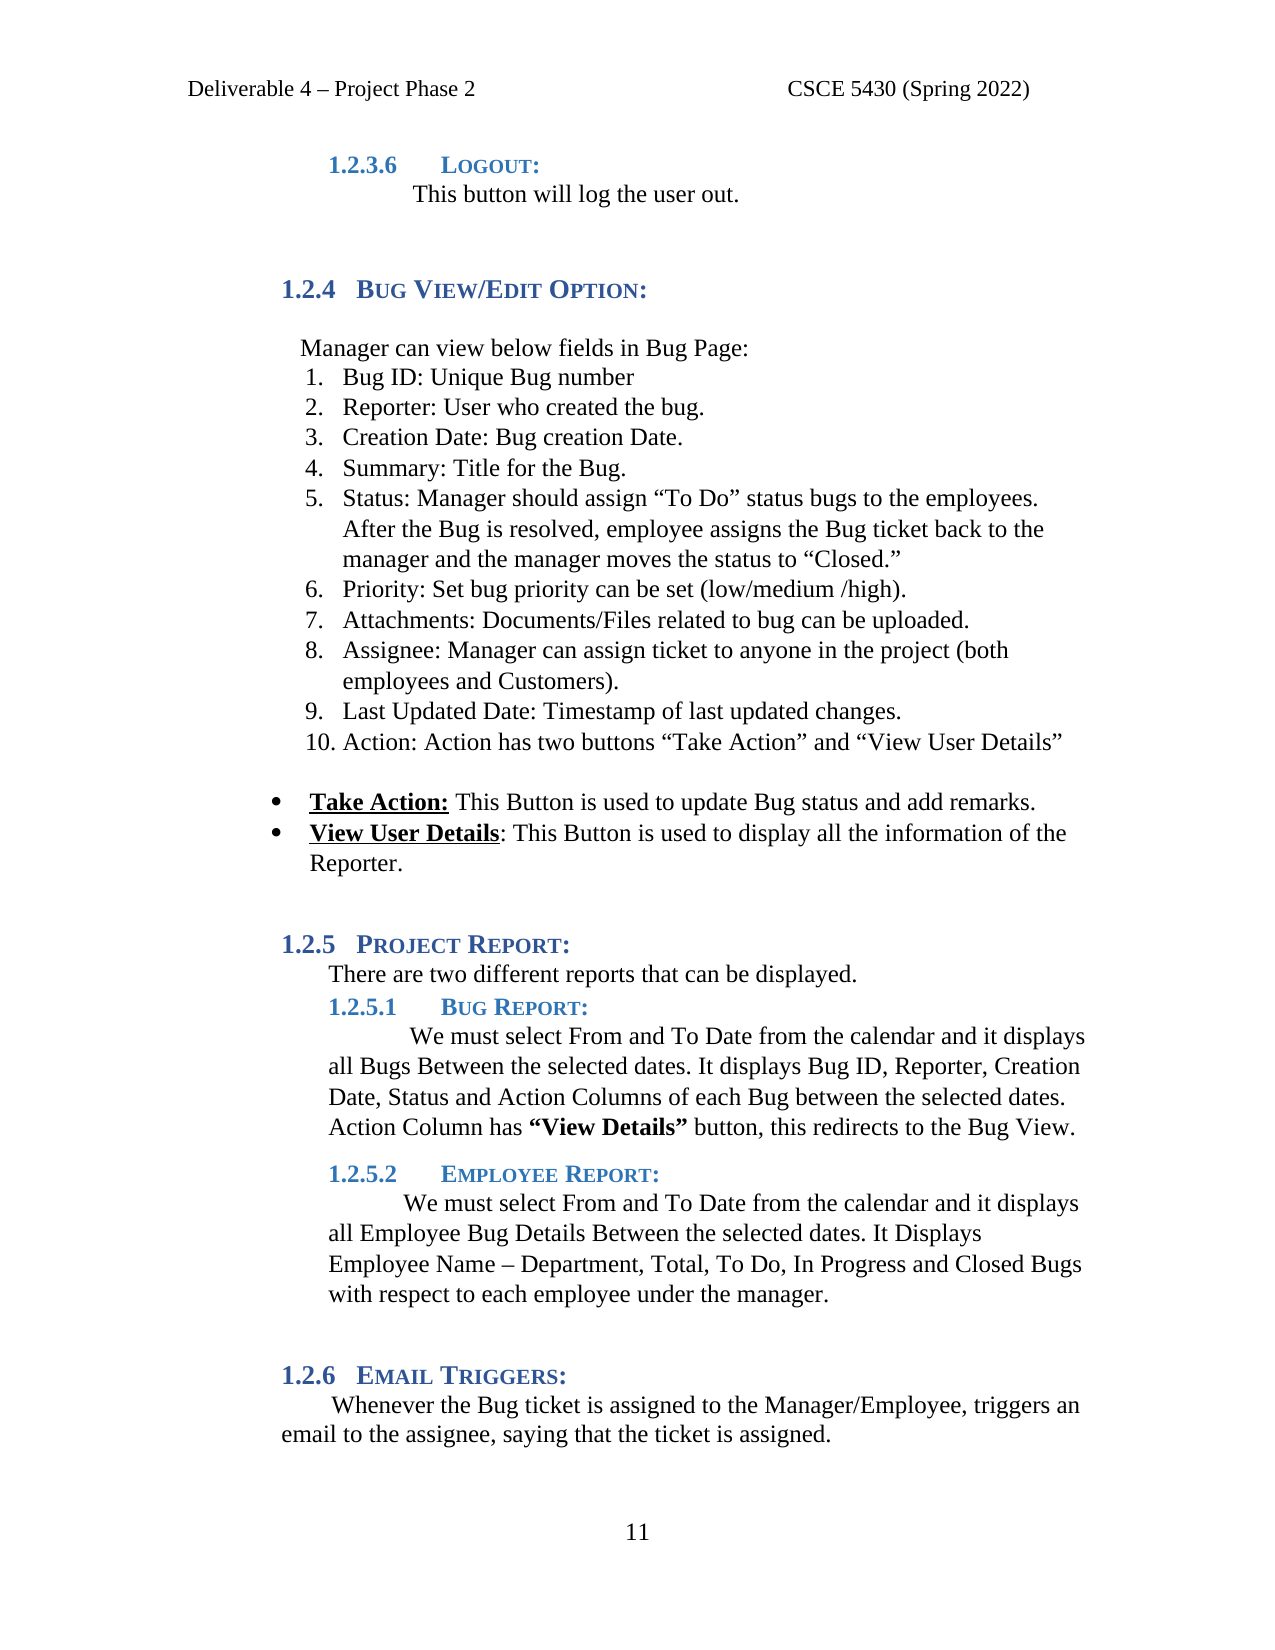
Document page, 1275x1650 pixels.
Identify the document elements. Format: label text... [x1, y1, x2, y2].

list Summary: Title for the Bug. [305, 453, 1087, 482]
text Whenever the Bug ticket is assigned to the Manager/Employee, triggers an email to the assignee, saying that the ticket is assigned. [281, 1391, 1087, 1448]
list Assignee: Manager can assign ticket to anyone in the project (both employees and Customers). [305, 635, 1087, 694]
list Attachments: Documents/Files related to bug can be uploaded. [305, 605, 1087, 634]
text There are two different reports that can be displayed. [262, 959, 1087, 988]
subtitle Logout: [328, 150, 1087, 179]
subtitle Employee Report: [328, 1159, 1087, 1188]
text We must select From and To Date from the calendar and it displays all Bugs Between the selected dates. It displays Bug ID, Reporter, Creation Date, Status and Action Columns of each Bug between the selected dates. Action Column has “View Details” button, this redirects to the Bug View. [328, 1021, 1087, 1141]
text We must select From and To Date from the calendar and it displays all Employee Bug Details Between the selected dates. It Displays Employee Name – Department, Total, To Do, In Progress and Closed Bugs with respect to each employee under the manager. [328, 1188, 1087, 1308]
list Take Action: This Button is used to update Bug status and add remarks. [272, 787, 1087, 816]
list Bug ID: Unique Bug number [305, 362, 1087, 390]
list Action: Action has two buttons “Take Action” and “View User Details” [305, 727, 1087, 755]
subtitle Email Triggers: [281, 1359, 1087, 1391]
list Reporter: User who created the bug. [305, 392, 1087, 421]
list Manager can view below fields in Bug Page: [262, 333, 1087, 362]
list Priority: Set bug priority can be set (low/medium /high). [305, 574, 1087, 603]
text This button will log the user out. [337, 179, 1087, 207]
list Creation Date: Bug creation Date. [305, 422, 1087, 451]
subtitle Bug Report: [328, 992, 1087, 1021]
list Last Updated Date: Timestamp of last updated changes. [305, 696, 1087, 725]
list View User Details: This Button is used to display all the information of the Reporter. [272, 818, 1087, 877]
subtitle Project Report: [281, 928, 1087, 959]
list Status: Manager should assign “To Do” status bugs to the employees. After the Bug is resolved, employee assigns the Bug ticket back to the manager and the manager moves the status to “Closed.” [305, 483, 1087, 573]
subtitle Bug View/Edit Option: [281, 273, 1087, 304]
